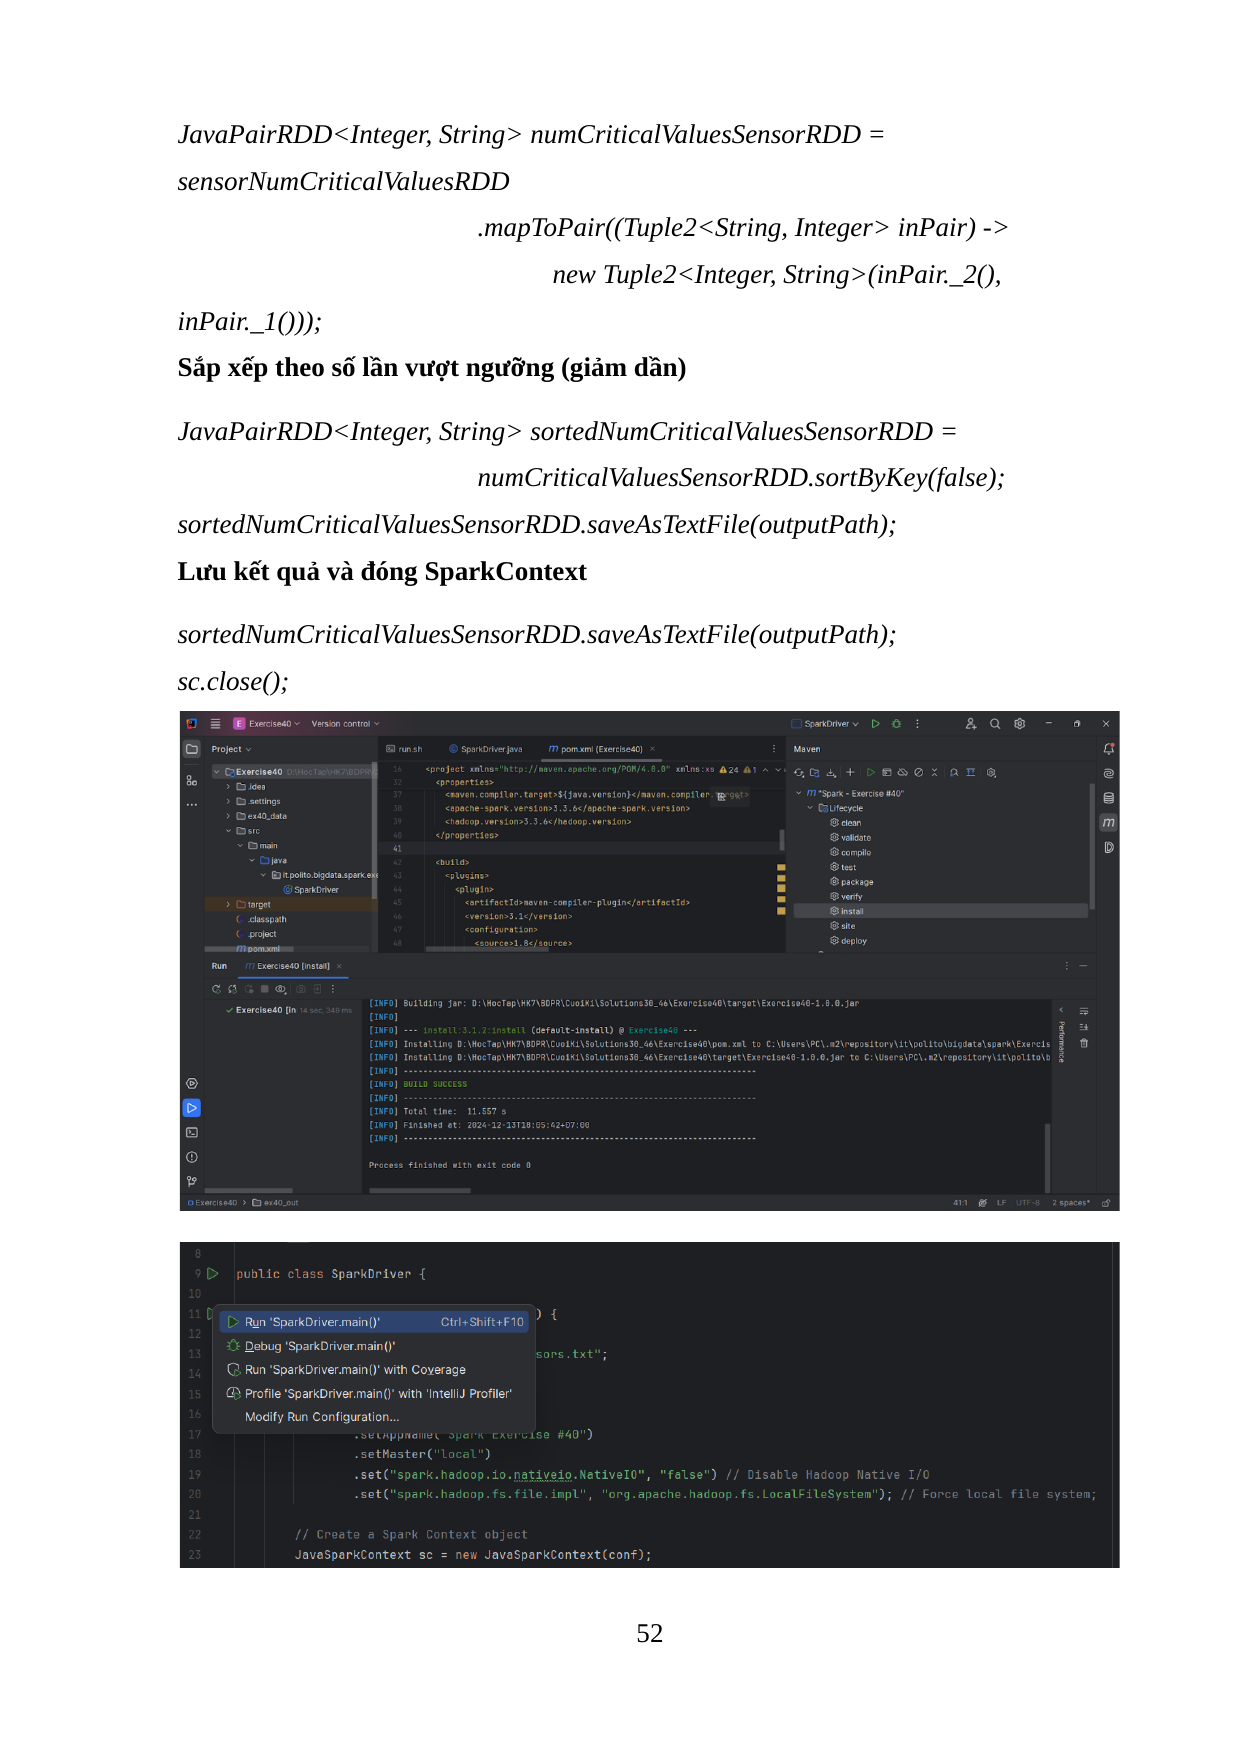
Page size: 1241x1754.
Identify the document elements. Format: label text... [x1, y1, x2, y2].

text new Tuple2<Integer, String>(inPair._2(), inPair._1())); [177, 258, 1122, 336]
picture [179, 711, 1120, 1211]
text JavaPairRDD<Integer, String> sortedNumCriticalValuesSensorRDD = [177, 415, 1122, 446]
text sortedNumCriticalValuesSensorRDD.saveAsTextFile(outputPath); [177, 508, 1122, 539]
text Sắp xếp theo số lần vượt ngưỡng (giảm dần) [177, 351, 1122, 383]
text JavaPairRDD<Integer, String> numCriticalValuesSensorRDD = sensorNumCriticalValuesRDD [177, 118, 1122, 196]
text sortedNumCriticalValuesSensorRDD.saveAsTextFile(outputPath); [177, 618, 1122, 649]
text Lưu kết quả và đóng SparkContext [177, 555, 1122, 586]
text numCriticalValuesSensorRDD.sortByKey(false); [177, 461, 1122, 493]
text sc.close(); [177, 665, 1122, 696]
picture [179, 1242, 1120, 1568]
text .mapToPair((Tuple2<String, Integer> inPair) -> [177, 211, 1122, 243]
